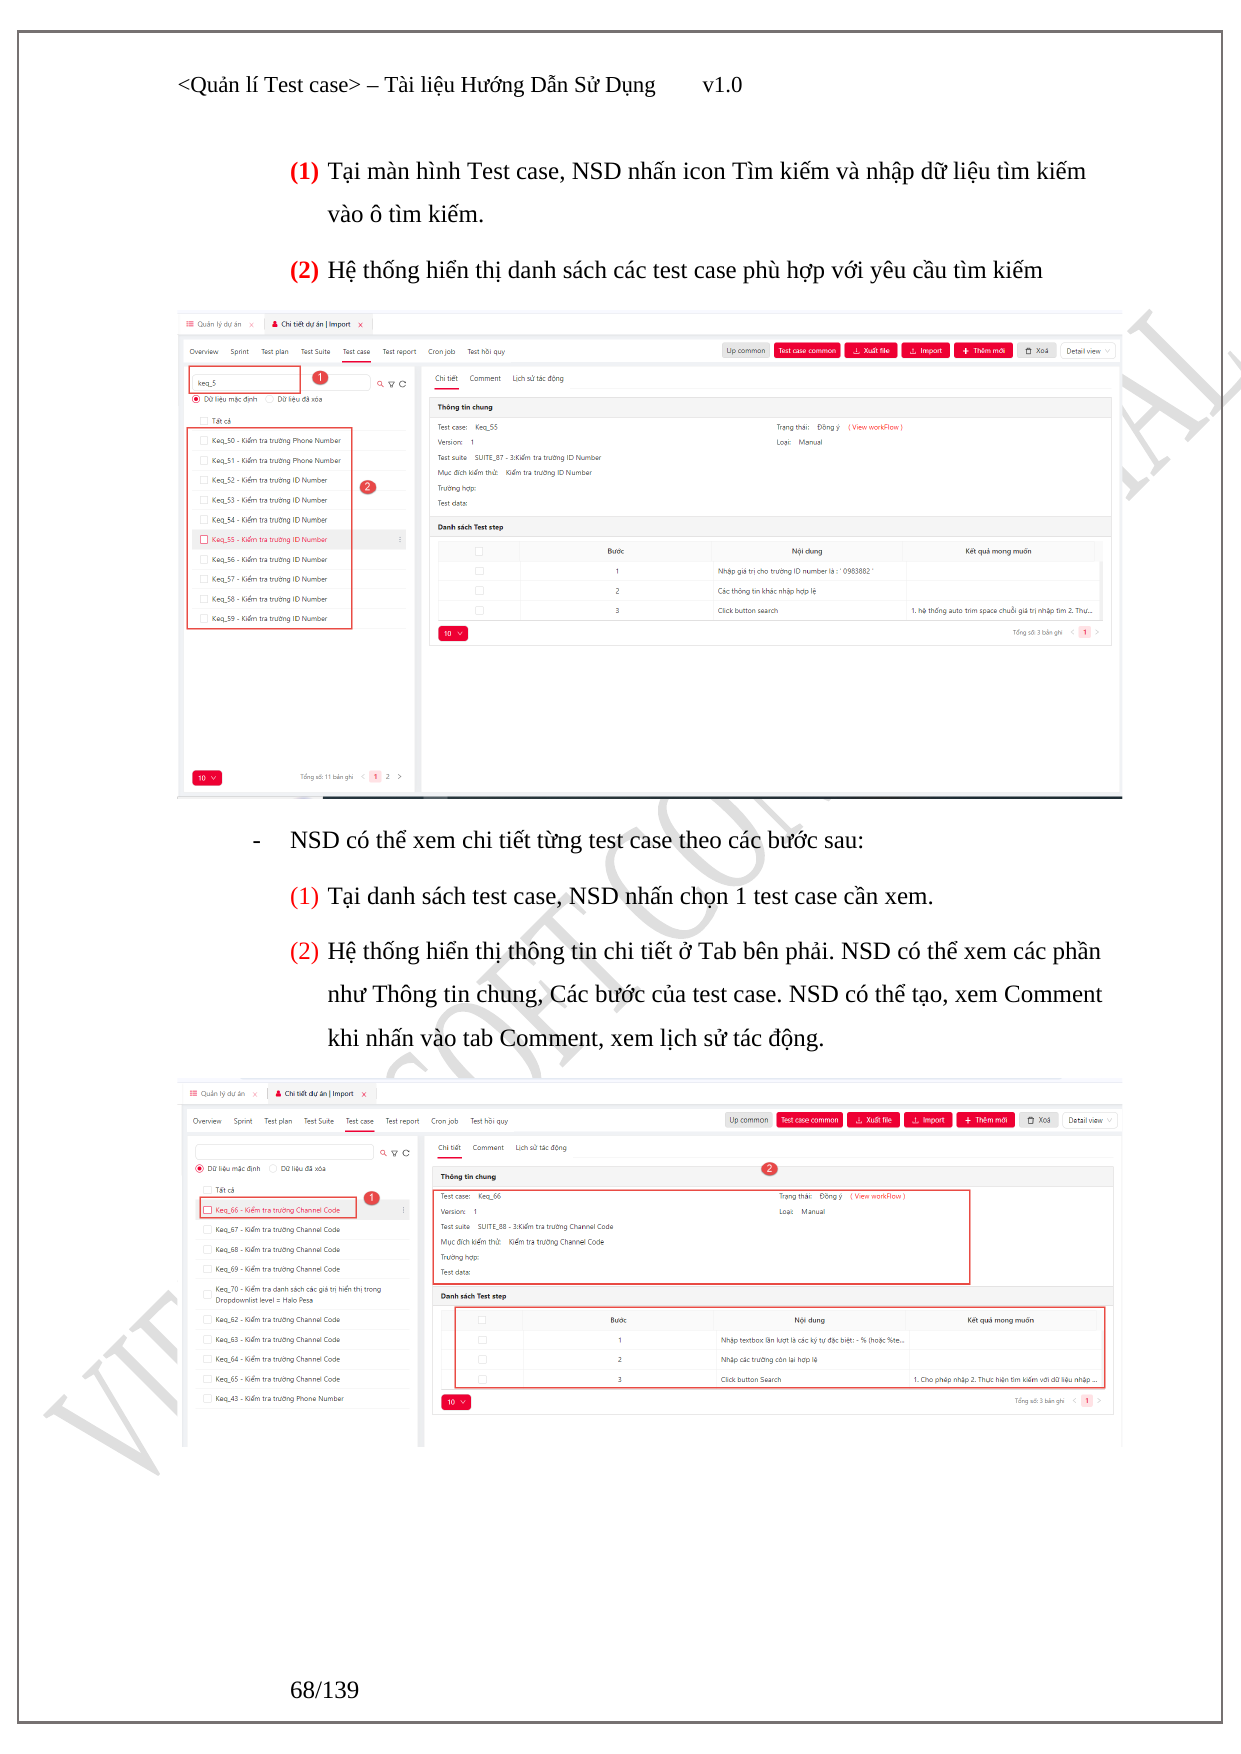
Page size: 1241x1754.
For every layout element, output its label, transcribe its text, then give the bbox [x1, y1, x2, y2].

picture [177, 310, 1123, 799]
list NSD có thể xem chi tiết từng test case theo các bước sau: [252, 825, 1121, 854]
list Hệ thống hiển thị thông tin chi tiết ở Tab bên phải. NSD có thể xem các phần như Thông tin chung, Các bước của test case. NSD có thể tạo, xem Comment khi nhấn vào tab Comment, xem lịch sử tác động. [290, 936, 1121, 1051]
list Hệ thống hiển thị danh sách các test case phù hợp với yêu cầu tìm kiếm [290, 255, 1121, 283]
list Tại danh sách test case, NSD nhấn chọn 1 test case cần xem. [290, 881, 1121, 909]
picture [177, 1078, 1123, 1447]
list Tại màn hình Test case, NSD nhấn icon Tìm kiếm và nhập dữ liệu tìm kiếm vào ô tìm kiếm. [290, 156, 1121, 228]
